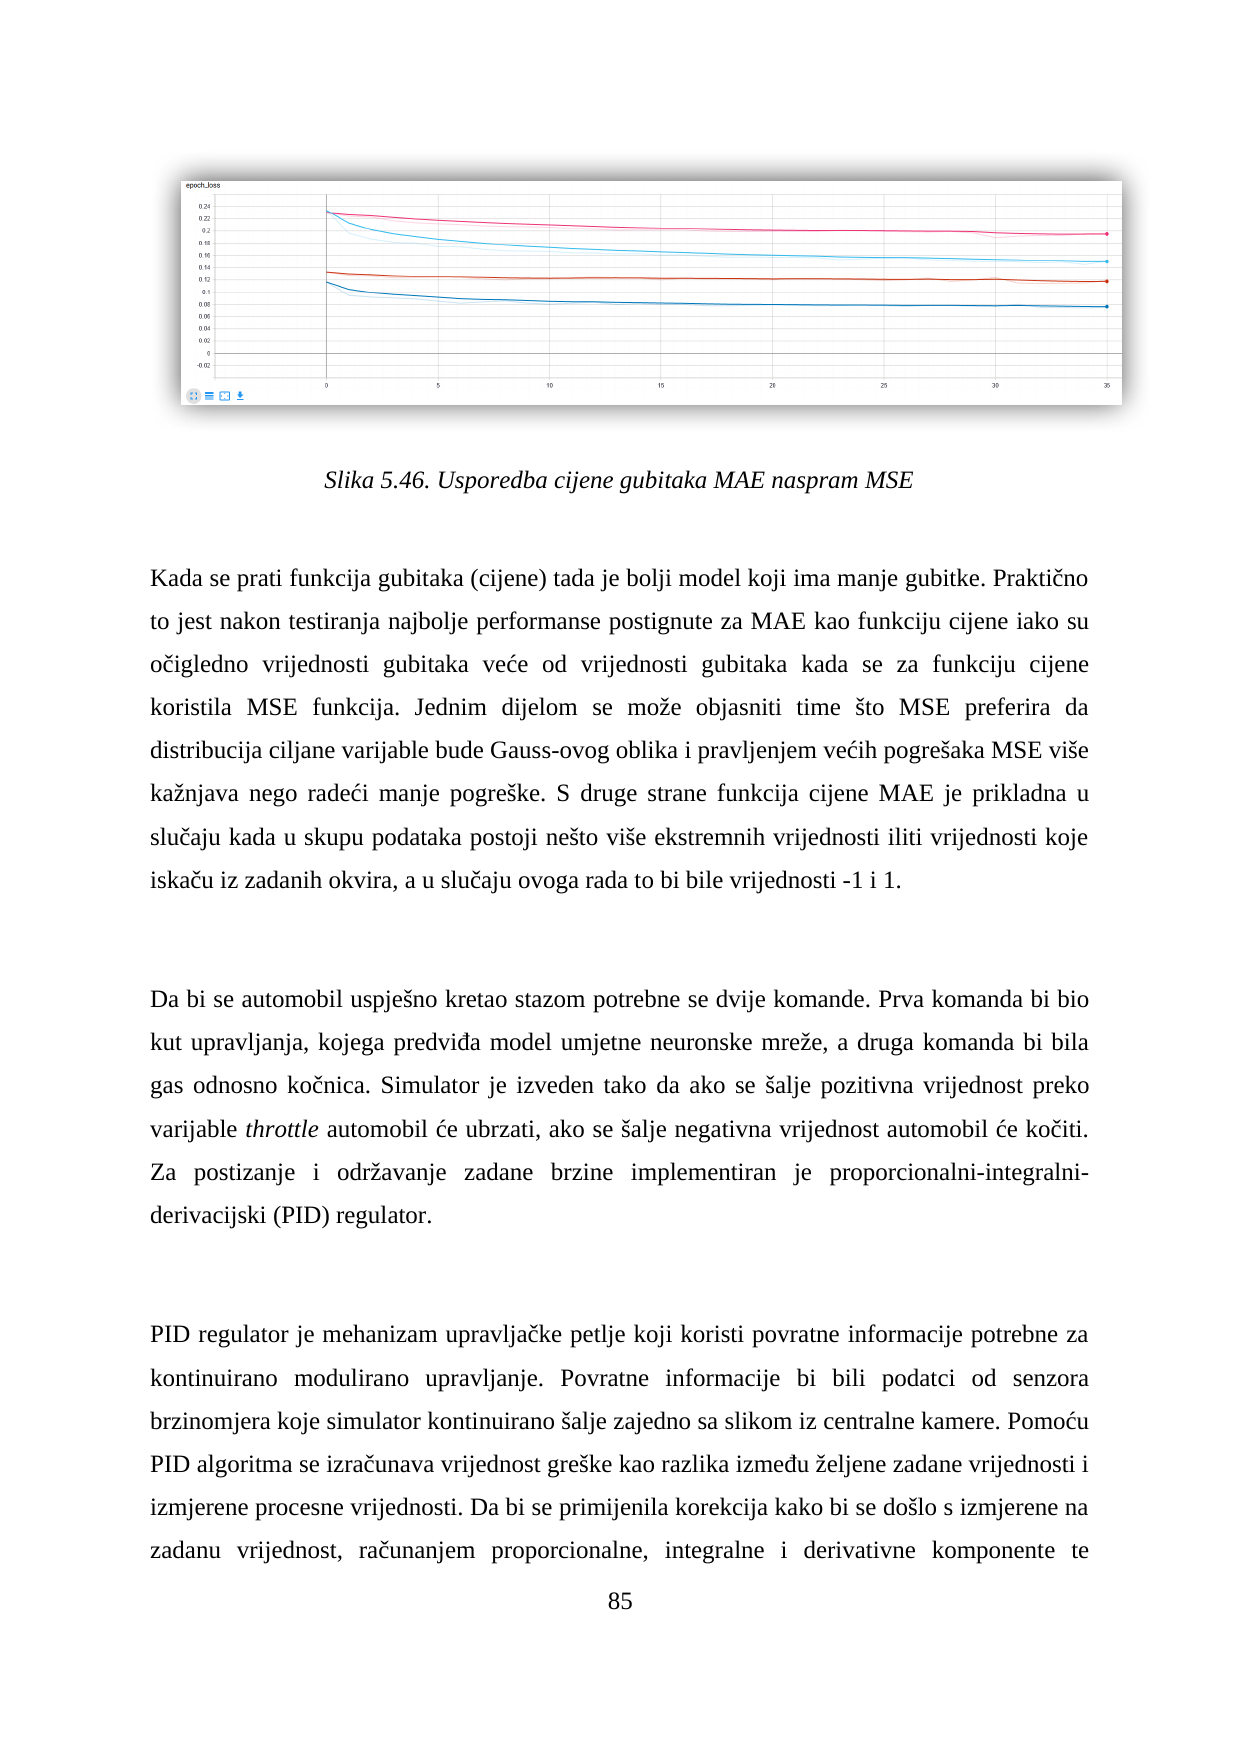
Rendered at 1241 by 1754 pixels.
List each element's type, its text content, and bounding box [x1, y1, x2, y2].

text Kada se prati funkcija gubitaka (cijene) tada je bolji model koji ima manje gubitke. Praktično to jest nakon testiranja najbolje performanse postignute za MAE kao funkciju cijene iako su očigledno vrijednosti gubitaka veće od vrijednosti gubitaka kada se za funkciju cijene koristila MSE funkcija. Jednim dijelom se može objasniti time što MSE preferira da distribucija ciljane varijable bude Gauss-ovog oblika i pravljenjem većih pogrešaka MSE više kažnjava nego radeći manje pogreške. S druge strane funkcija cijene MAE je prikladna u slučaju kada u skupu podataka postoji nešto više ekstremnih vrijednosti iliti vrijednosti koje iskaču iz zadanih okvira, a u slučaju ovoga rada to bi bile vrijednosti -1 i 1. [150, 563, 1090, 893]
text Da bi se automobil uspješno kretao stazom potrebne se dvije komande. Prva komanda bi bio kut upravljanja, kojega predviđa model umjetne neuronske mreže, a druga komanda bi bila gas odnosno kočnica. Simulator je izveden tako da ako se šalje pozitivna vrijednost preko varijable throttle automobil će ubrzati, ako se šalje negativna vrijednost automobil će kočiti. Za postizanje i održavanje zadane brzine implementiran je proporcionalni-integralni-derivacijski (PID) regulator. [150, 984, 1090, 1229]
picture [181, 181, 1122, 405]
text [150, 1319, 1090, 1564]
